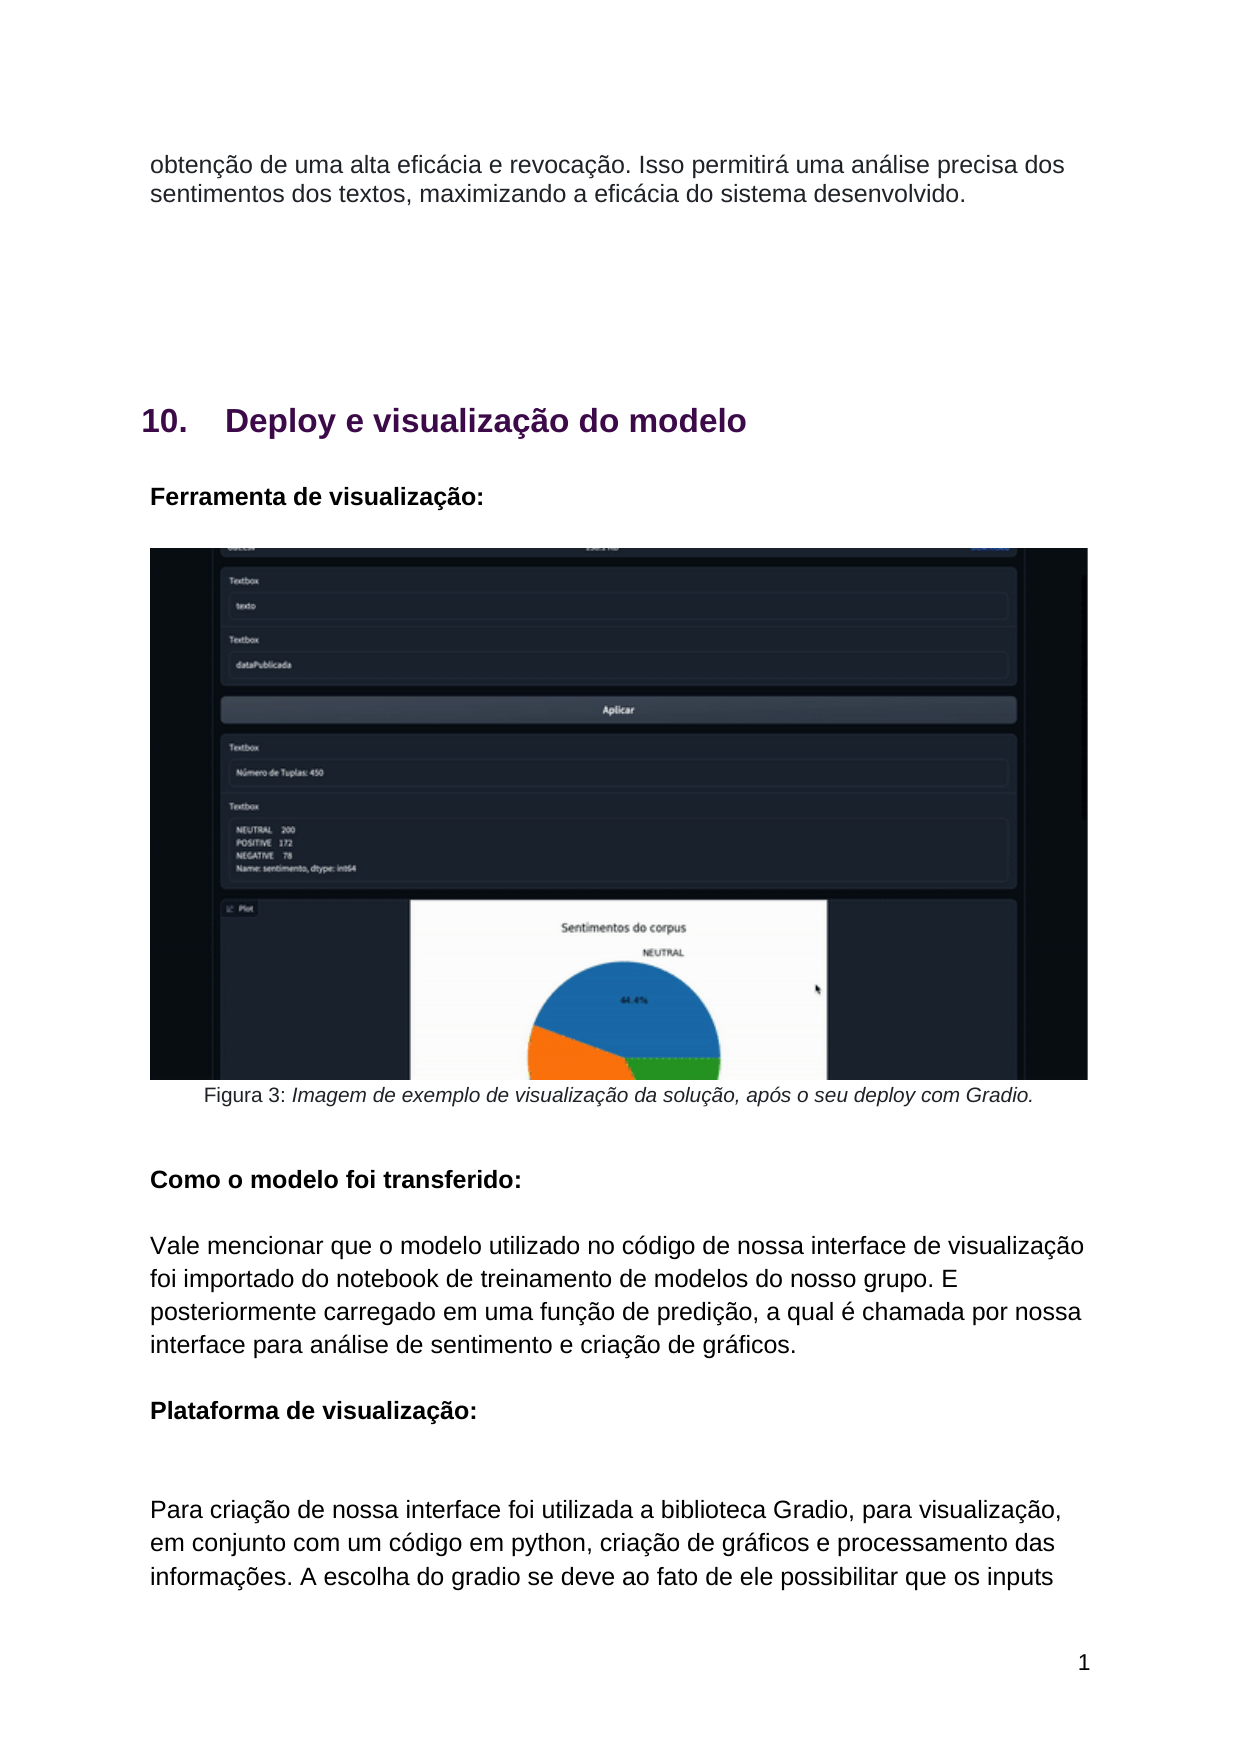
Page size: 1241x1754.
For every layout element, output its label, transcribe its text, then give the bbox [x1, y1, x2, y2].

text Como o modelo foi transferido: [150, 1165, 1090, 1194]
picture [150, 548, 1088, 1080]
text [150, 150, 1090, 207]
text Vale mencionar que o modelo utilizado no código de nossa interface de visualização foi importado do notebook de treinamento de modelos do nosso grupo. E posteriormente carregado em uma função de predição, a qual é chamada por nossa interface para análise de sentimento e criação de gráficos. [150, 1231, 1090, 1359]
text Ferramenta de visualização: [150, 482, 1090, 511]
subtitle Deploy e visualização do modelo [187, 401, 1090, 439]
text Plataforma de visualização: [150, 1396, 1090, 1425]
text Figura 3: Imagem de exemplo de visualização da solução, após o seu deploy com Gradio. [150, 1083, 1090, 1107]
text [150, 1495, 1090, 1590]
